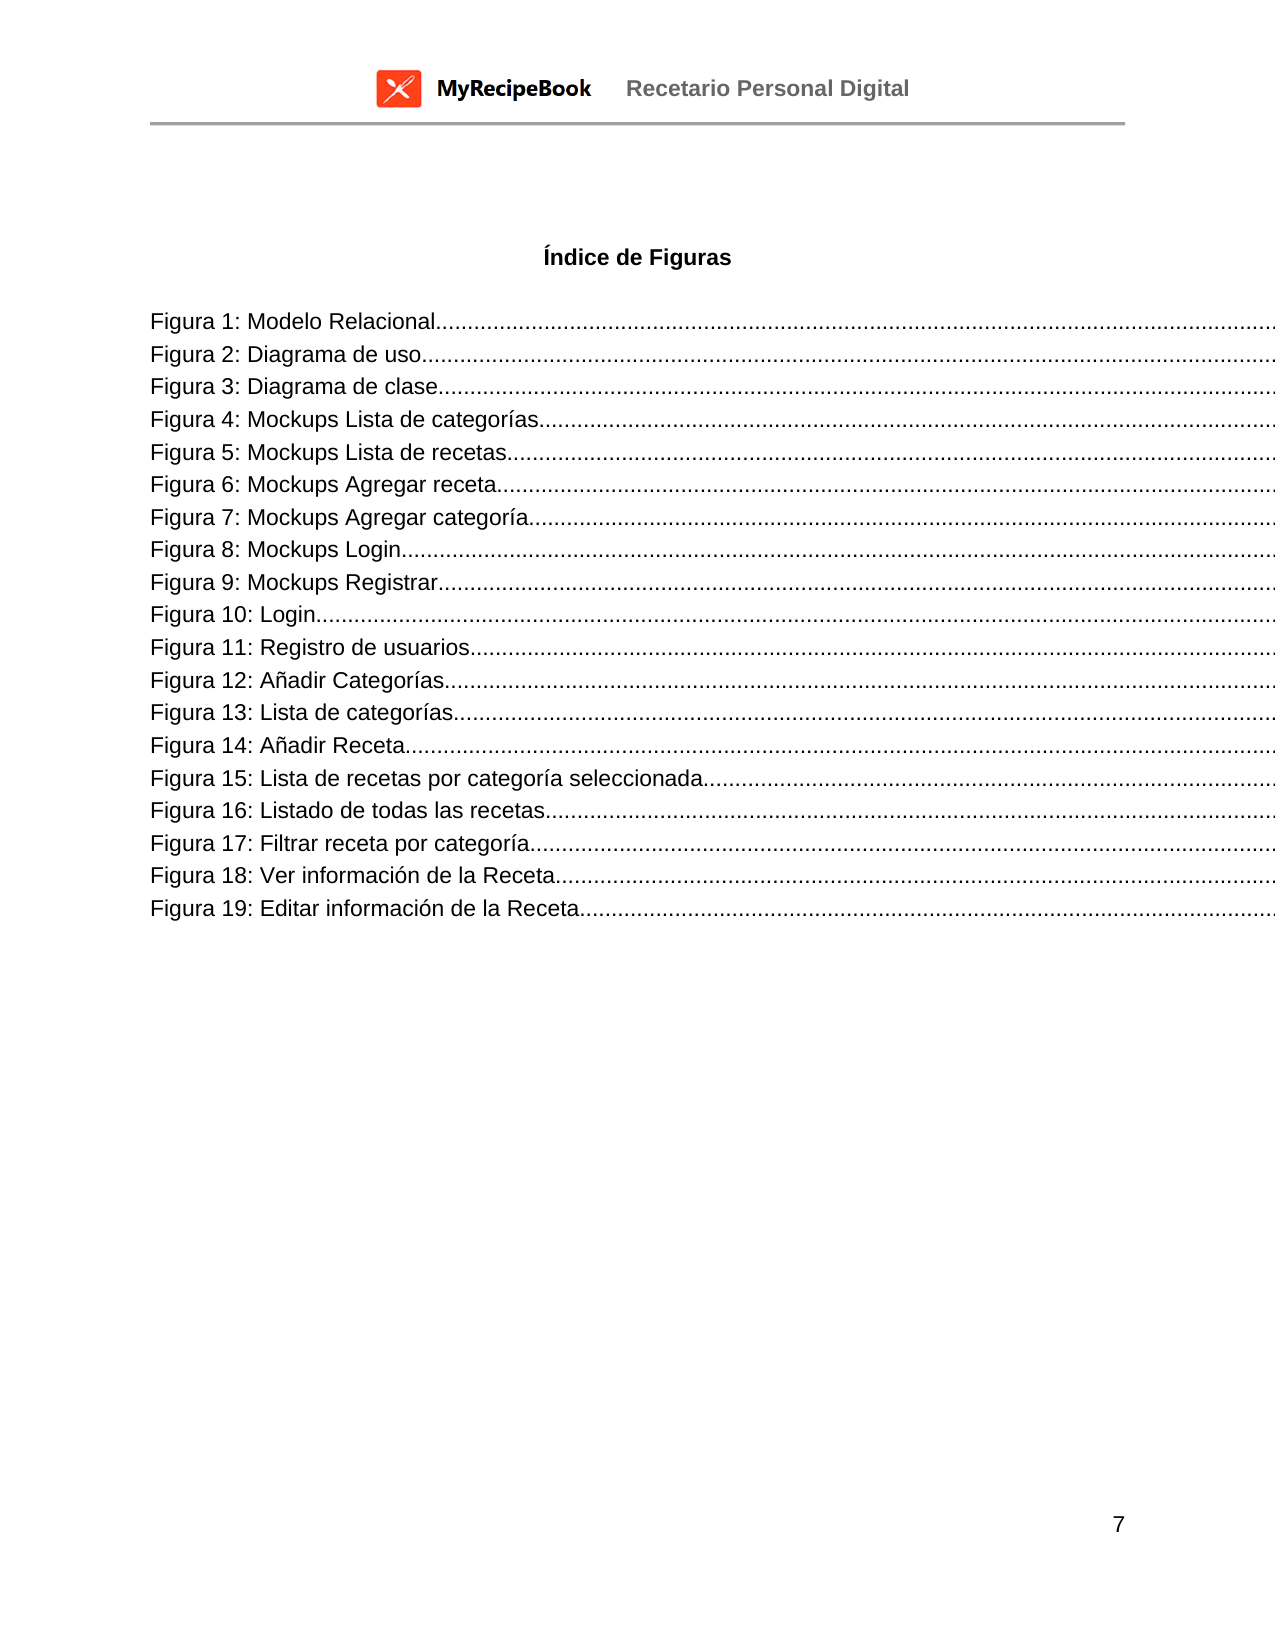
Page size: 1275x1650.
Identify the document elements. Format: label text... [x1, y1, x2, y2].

picture [368, 65, 604, 108]
text Índice de Figuras [150, 243, 1125, 270]
